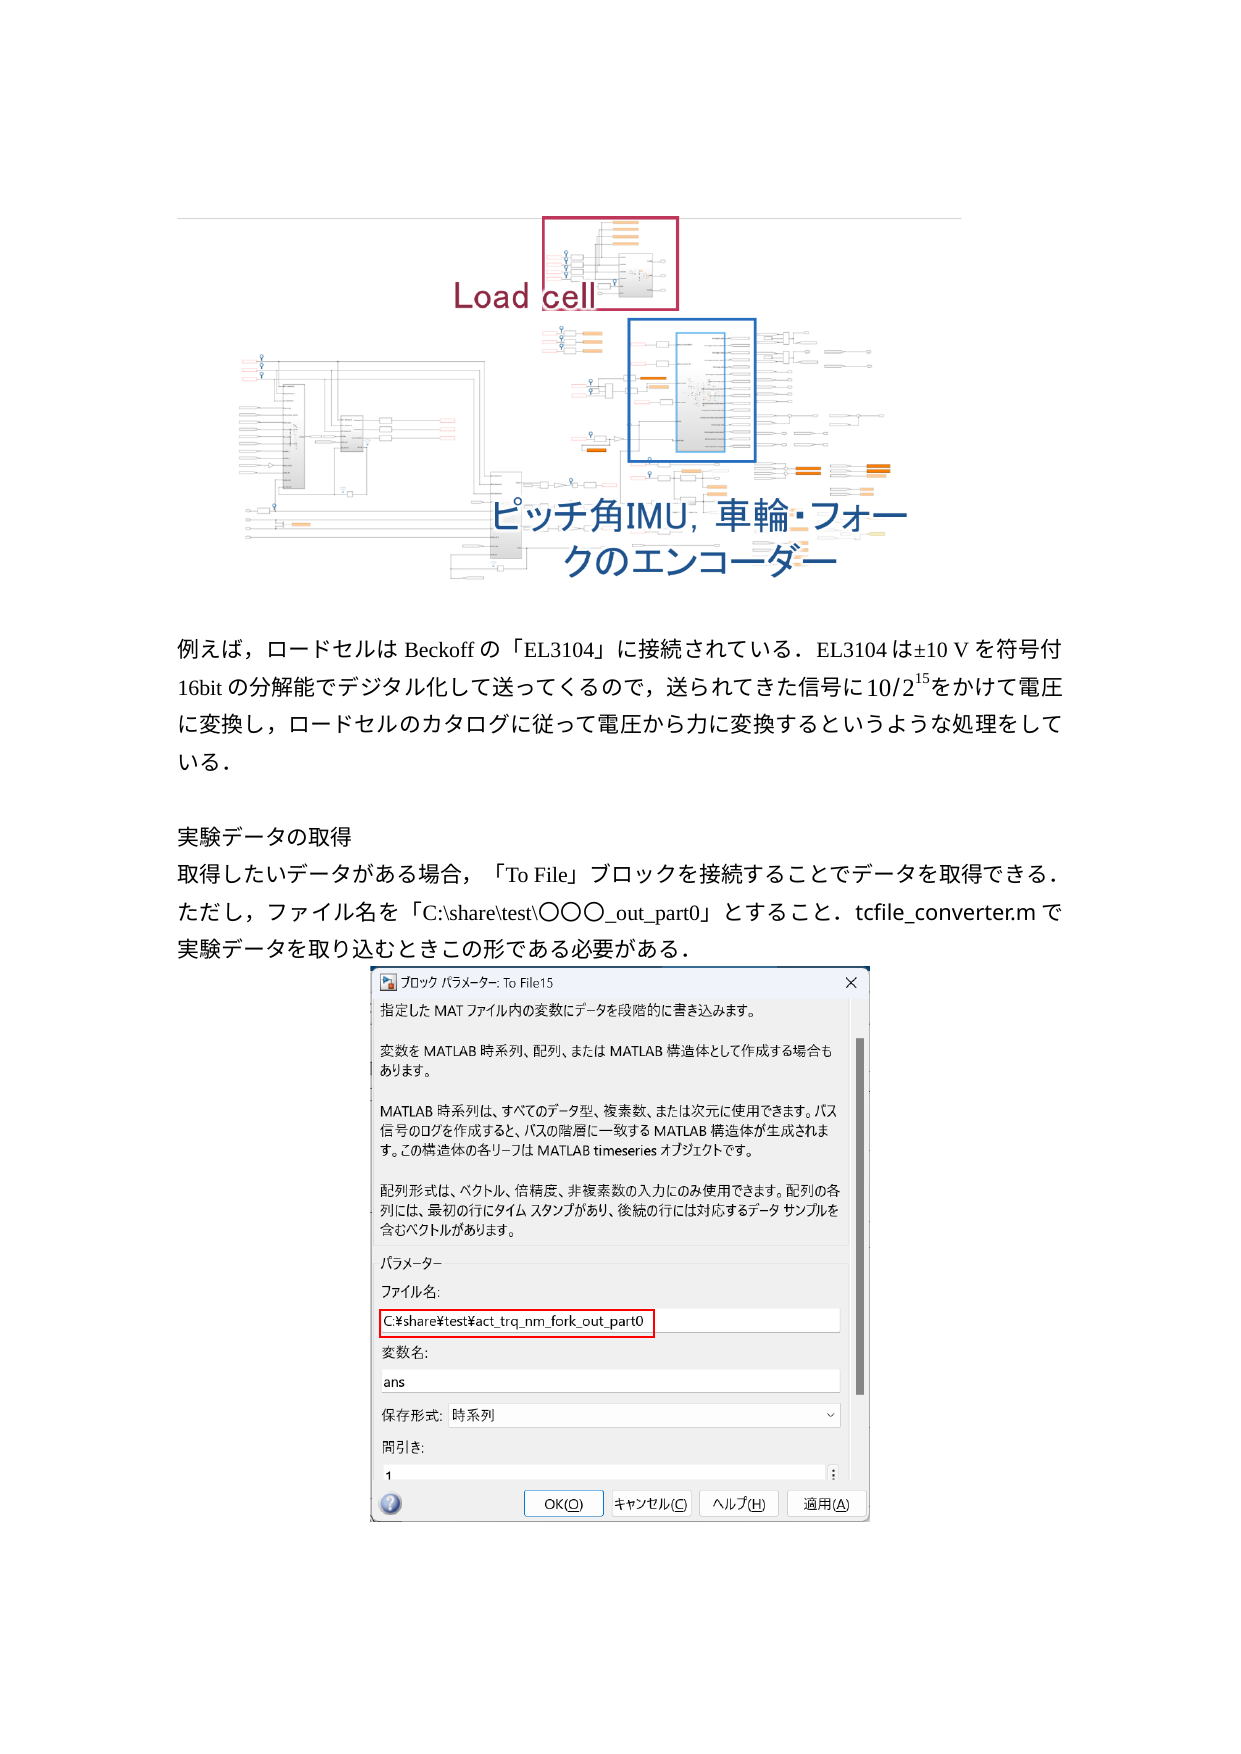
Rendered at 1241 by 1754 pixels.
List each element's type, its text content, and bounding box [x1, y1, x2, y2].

picture [177, 216, 962, 628]
text 例えば，ロードセルはBeckoffの「EL3104」に接続されている．EL3104は±10 Vを符号付16bitの分解能でデジタル化して送ってくるので，送られてきた信号にをかけて電圧に変換し，ロードセルのカタログに従って電圧から力に変換するというような処理をしている． [177, 629, 1063, 779]
text 取得したいデータがある場合，「To File」ブロックを接続することでデータを取得できる． [177, 854, 1063, 892]
picture [370, 966, 870, 1522]
text ただし，ファイル名を「C:\share\test\〇〇〇_out_part0」とすること．tcfile_converter.mで実験データを取り込むときこの形である必要がある． [177, 892, 1063, 967]
text 実験データの取得 [177, 817, 1063, 854]
